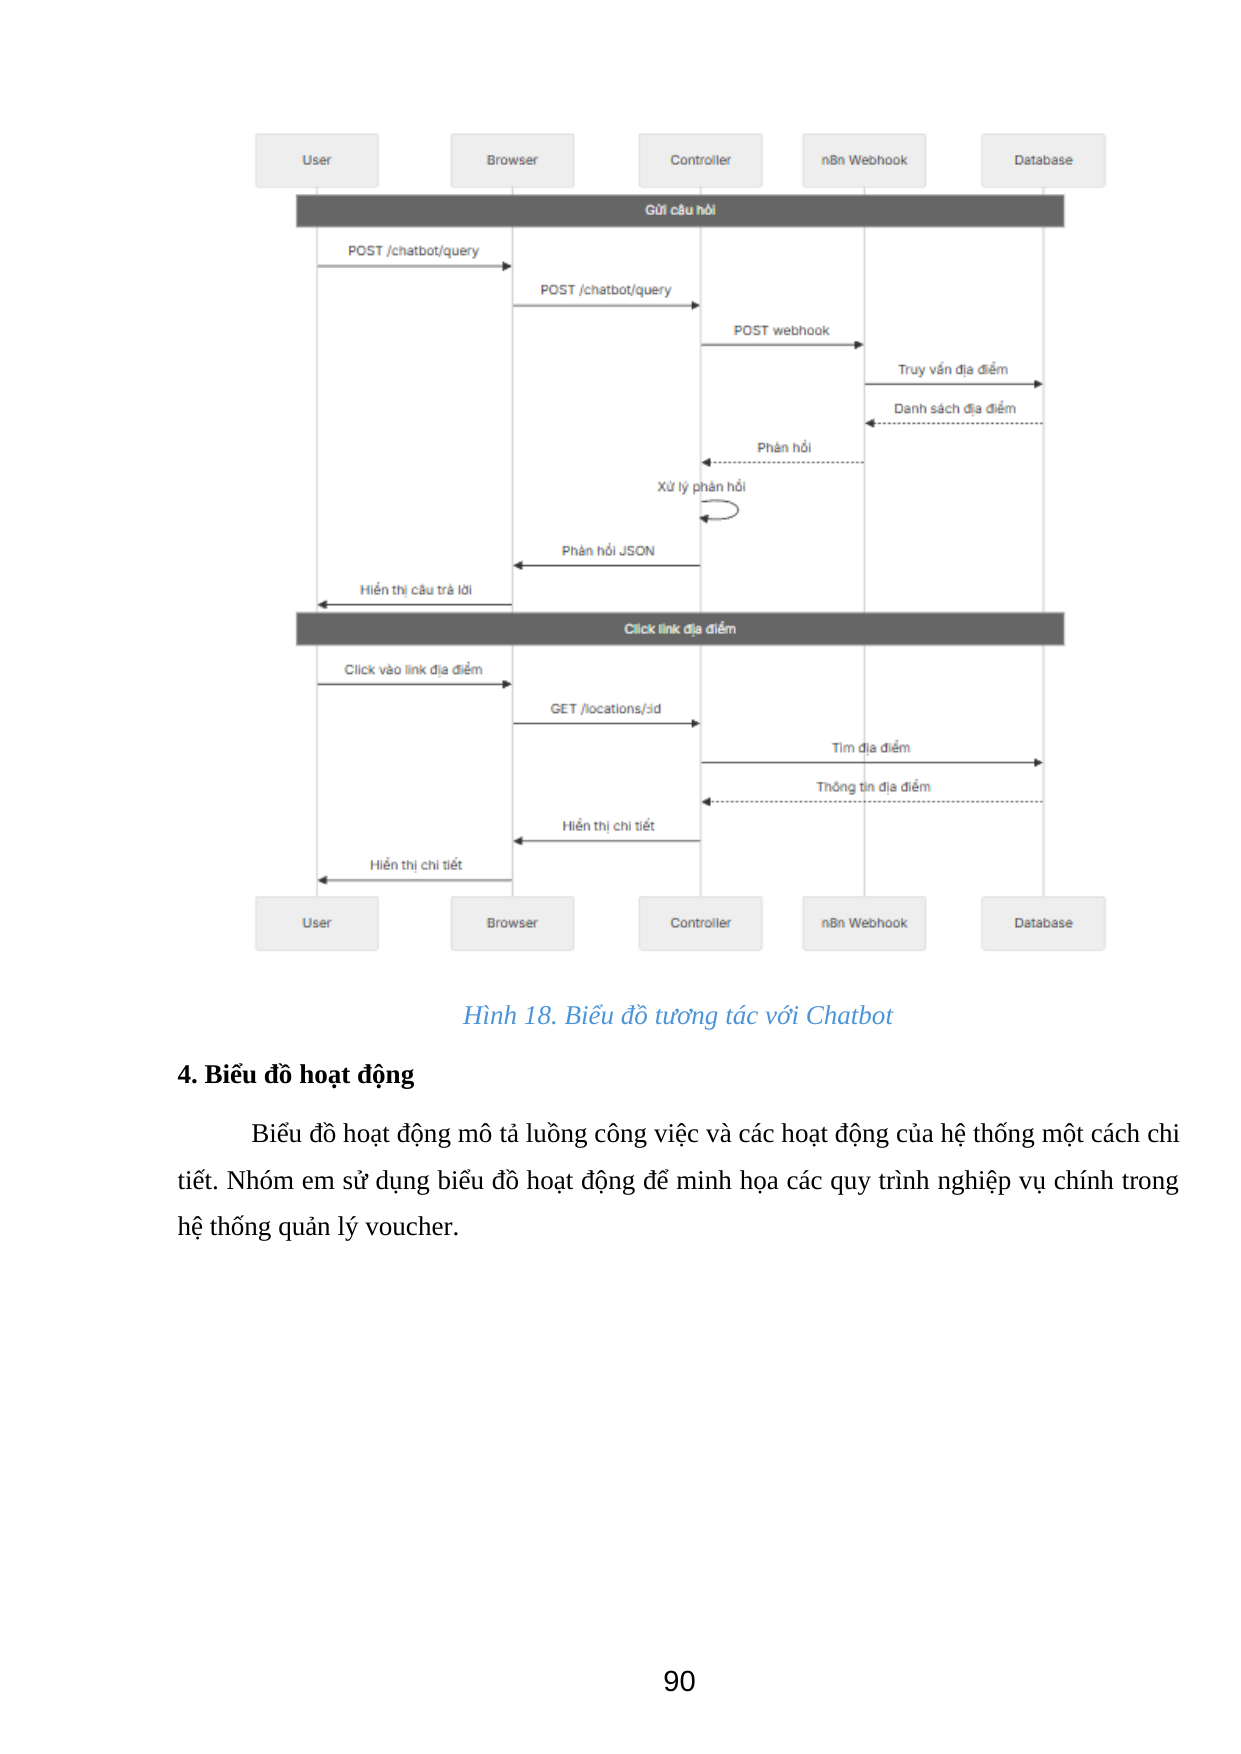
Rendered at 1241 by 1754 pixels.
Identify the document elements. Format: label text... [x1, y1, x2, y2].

text Biểu đồ hoạt động mô tả luồng công việc và các hoạt động của hệ thống một cách chi tiết. Nhóm em sử dụng biểu đồ hoạt động để minh họa các quy trình nghiệp vụ chính trong hệ thống quản lý voucher. [177, 1117, 1181, 1242]
text Hình 18. Biểu đồ tương tác với Chatbot [177, 999, 1181, 1030]
picture [240, 118, 1119, 970]
subtitle 4. Biểu đồ hoạt động [177, 1058, 1181, 1089]
